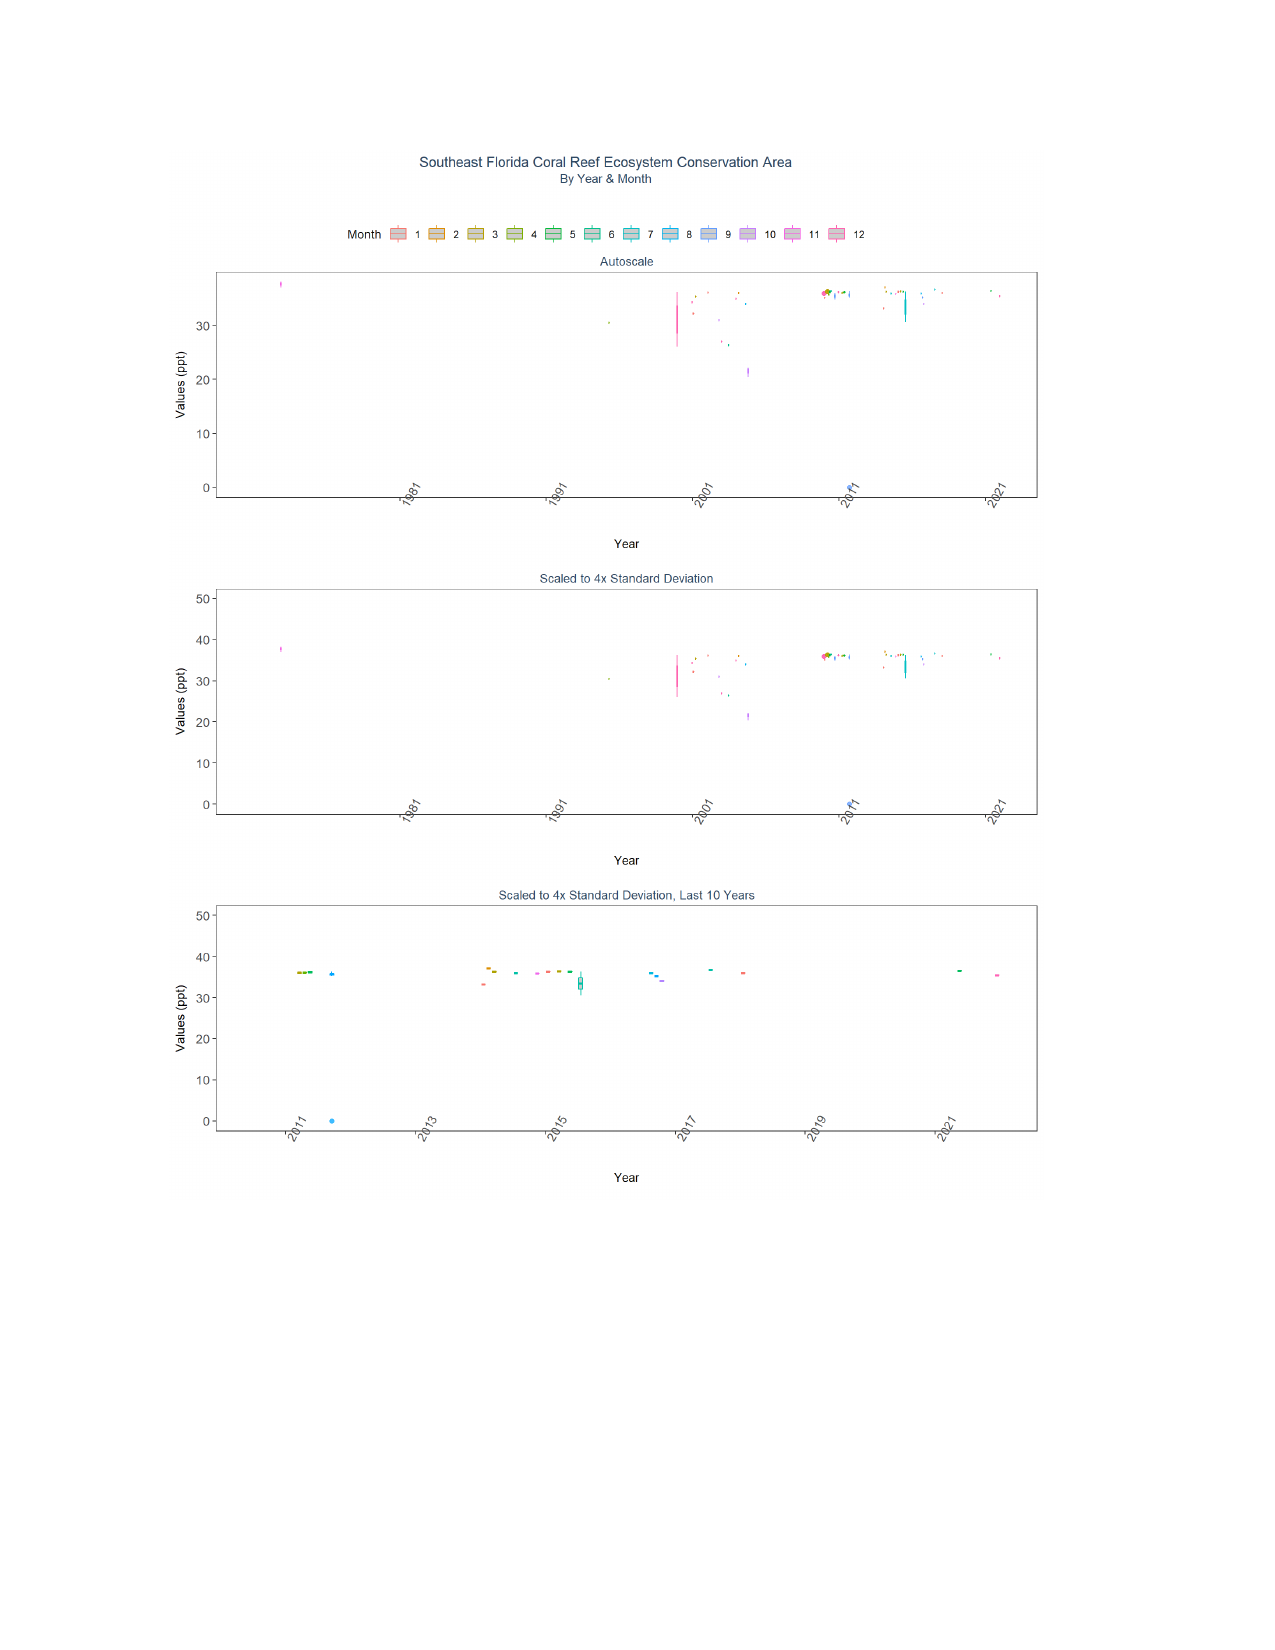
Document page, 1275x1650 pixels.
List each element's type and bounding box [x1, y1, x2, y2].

picture [168, 150, 1044, 1200]
